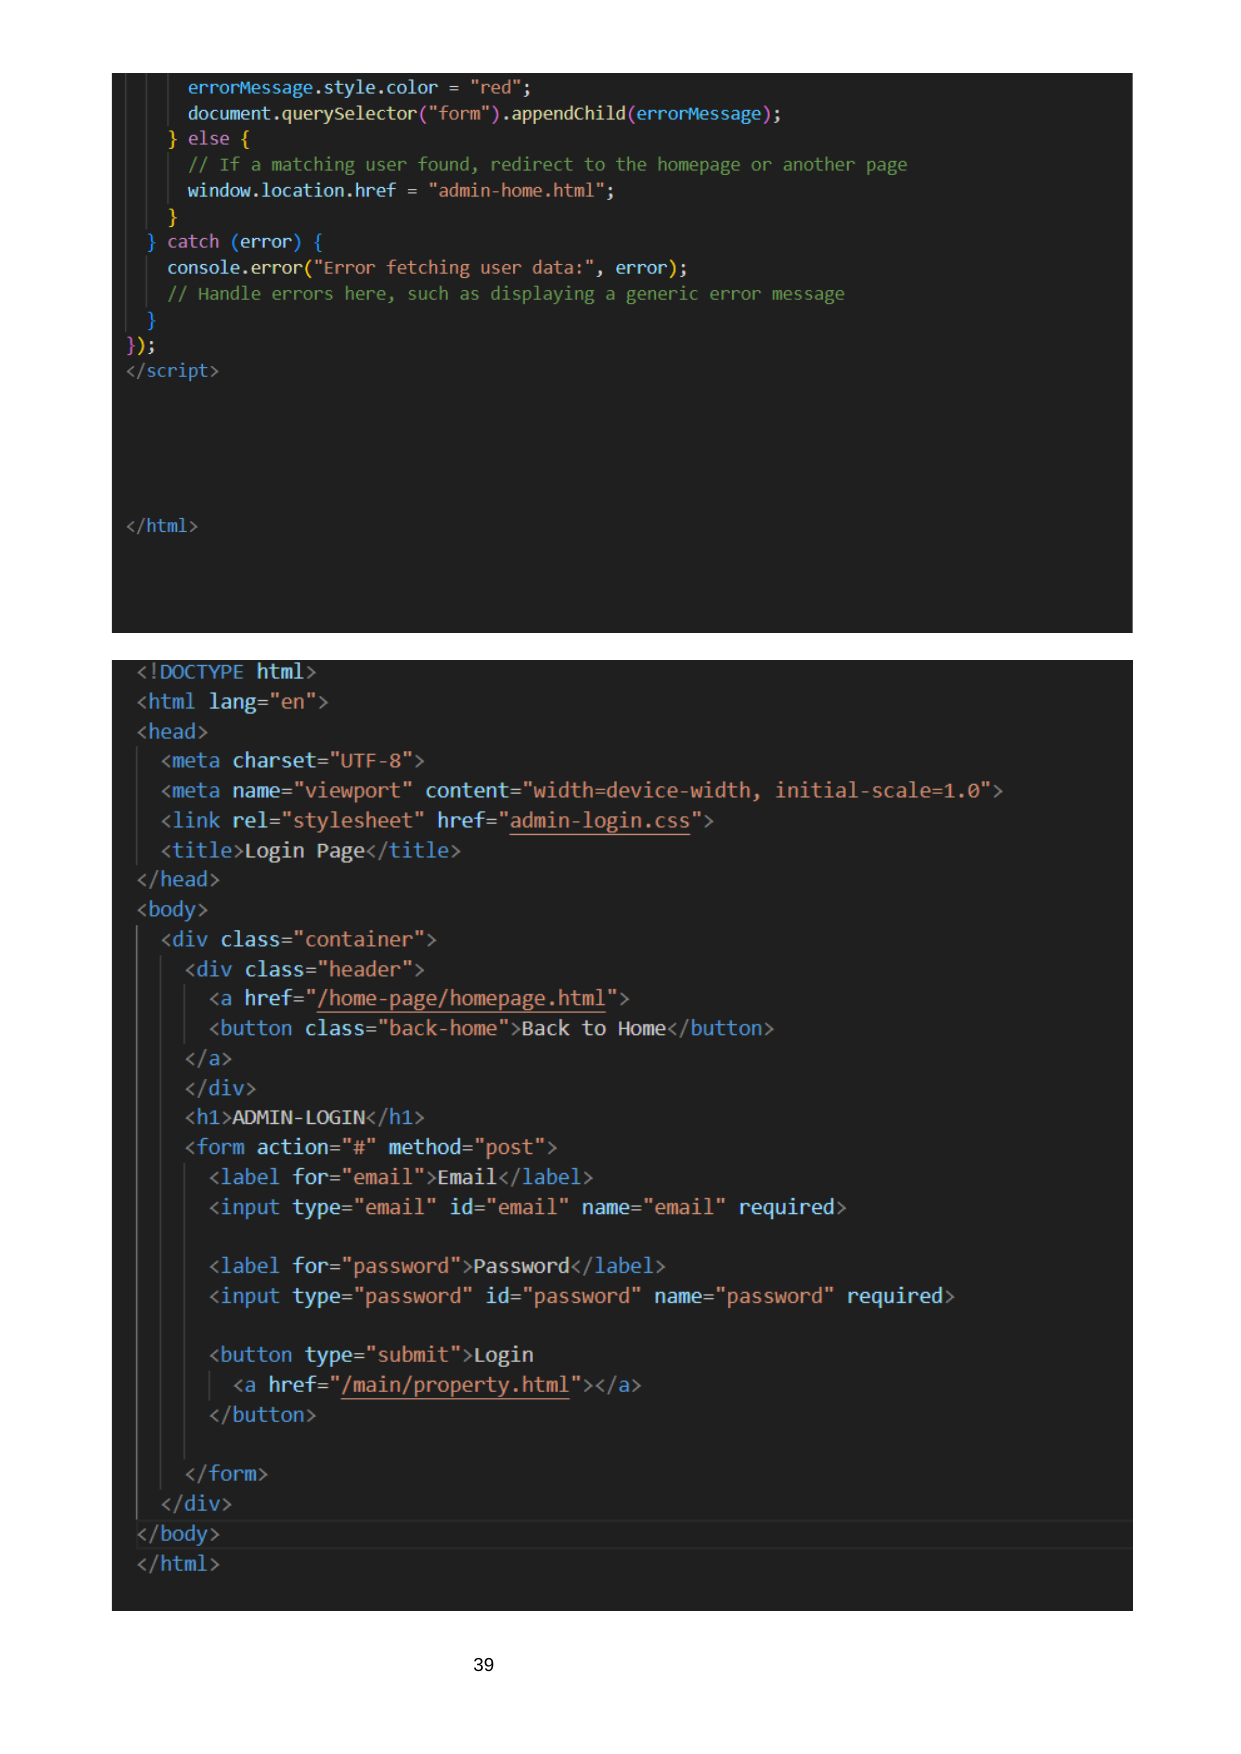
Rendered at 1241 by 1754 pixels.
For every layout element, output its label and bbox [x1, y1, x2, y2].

picture [111, 660, 1133, 1611]
picture [111, 73, 1133, 633]
text [112, 74, 1134, 1639]
